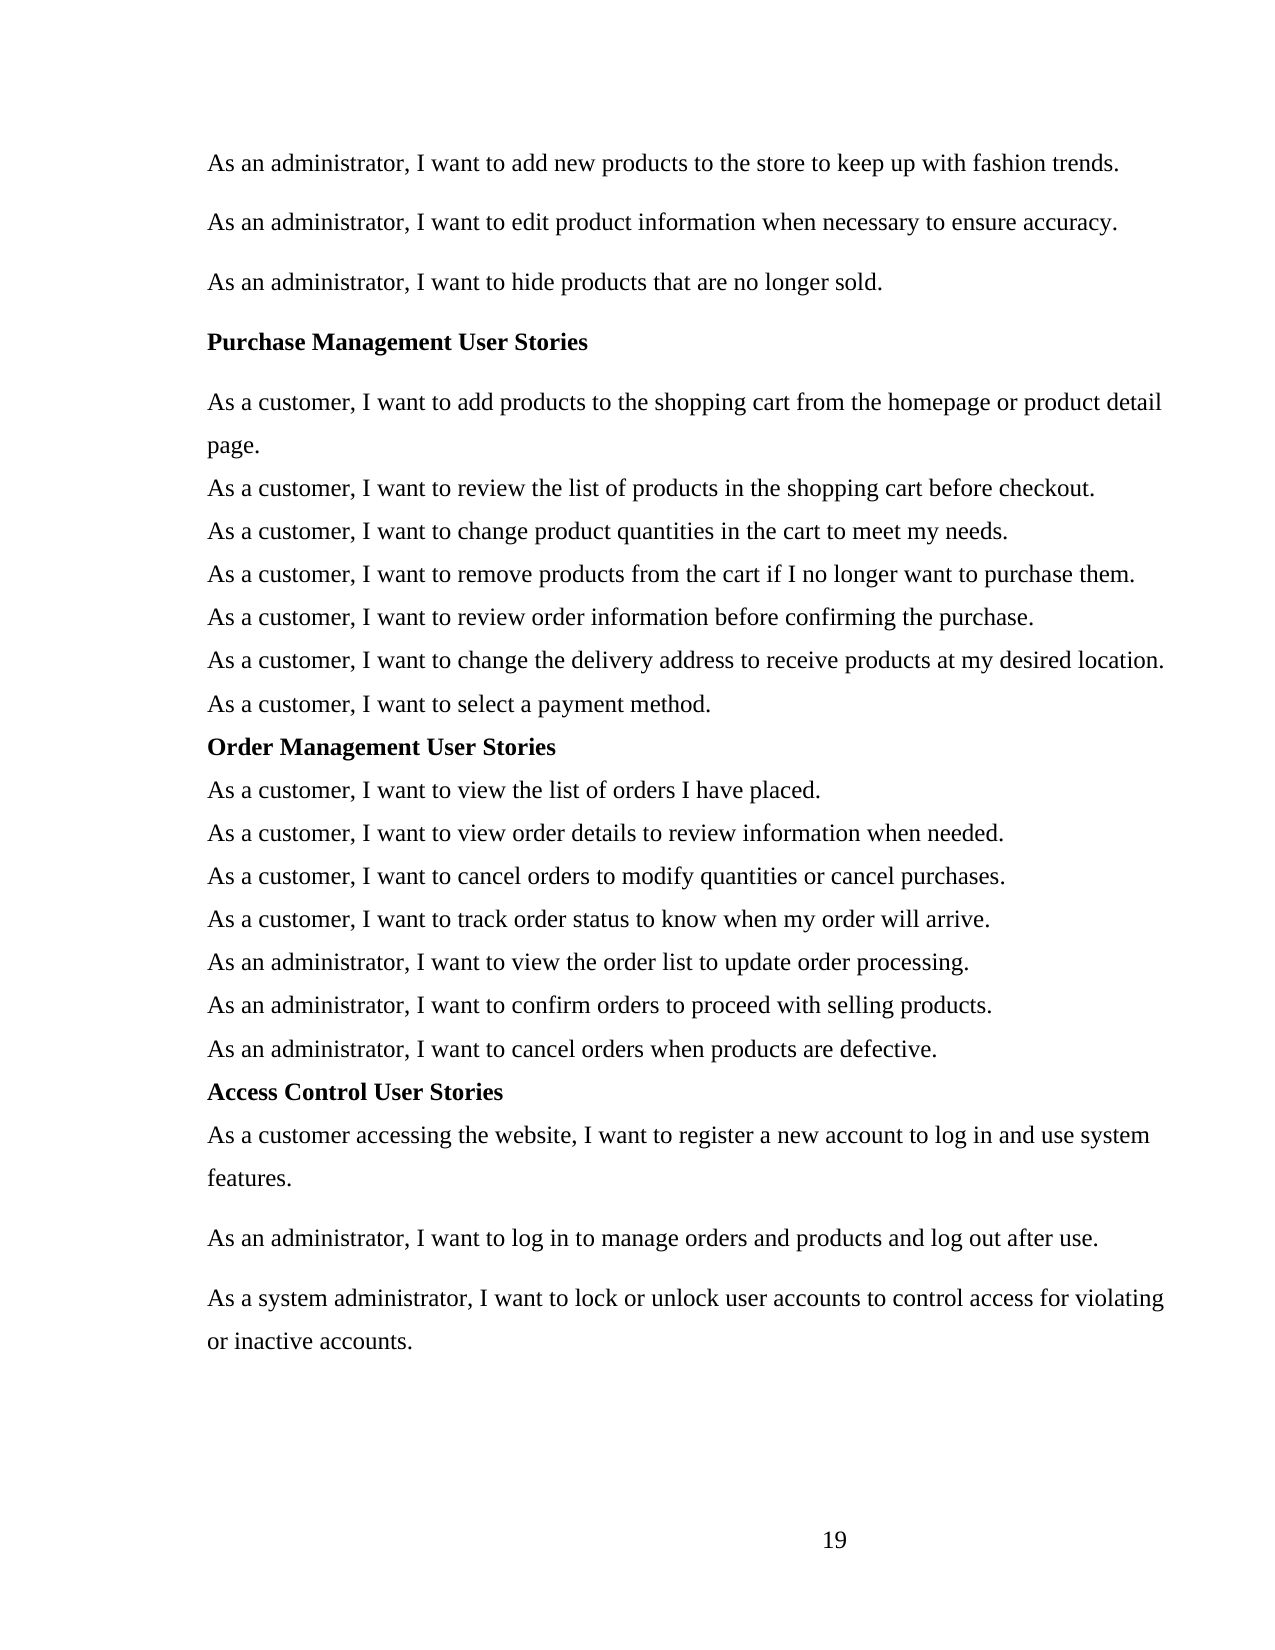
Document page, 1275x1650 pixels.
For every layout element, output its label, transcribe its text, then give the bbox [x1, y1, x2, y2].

text As a customer accessing the website, I want to register a new account to log in and use system features. [207, 1120, 1186, 1192]
text As a customer, I want to change product quantities in the cart to meet my needs. [207, 516, 1186, 545]
text As a customer, I want to view the list of orders I have placed. [207, 775, 1186, 804]
text As an administrator, I want to edit product information when necessary to ensure accuracy. [207, 207, 1186, 236]
text As a customer, I want to select a payment method. [207, 689, 1186, 717]
text As a system administrator, I want to lock or unlock user accounts to control access for violating or inactive accounts. [207, 1283, 1186, 1354]
text Order Management User Stories [207, 732, 1186, 761]
text As a customer, I want to view order details to review information when needed. [207, 818, 1186, 847]
text As an administrator, I want to log in to manage orders and products and log out after use. [207, 1223, 1186, 1252]
text As a customer, I want to change the delivery address to receive products at my desired location. [207, 646, 1186, 674]
text As a customer, I want to add products to the shopping cart from the homepage or product detail page. [207, 387, 1186, 459]
text As an administrator, I want to view the order list to update order processing. [207, 947, 1186, 976]
text As a customer, I want to cancel orders to modify quantities or cancel purchases. [207, 861, 1186, 890]
text Purchase Management User Stories [207, 327, 1186, 356]
text As a customer, I want to review order information before confirming the purchase. [207, 602, 1186, 631]
text As an administrator, I want to add new products to the store to keep up with fashion trends. [207, 148, 1186, 176]
text As an administrator, I want to confirm orders to proceed with selling products. [207, 991, 1186, 1019]
text As an administrator, I want to hide products that are no longer sold. [207, 267, 1186, 296]
text Access Control User Stories [207, 1077, 1186, 1106]
text As an administrator, I want to cancel orders when products are defective. [207, 1034, 1186, 1062]
text As a customer, I want to remove products from the cart if I no longer want to purchase them. [207, 559, 1186, 588]
text As a customer, I want to review the list of products in the shopping cart before checkout. [207, 473, 1186, 502]
text As a customer, I want to track order status to know when my order will arrive. [207, 904, 1186, 933]
